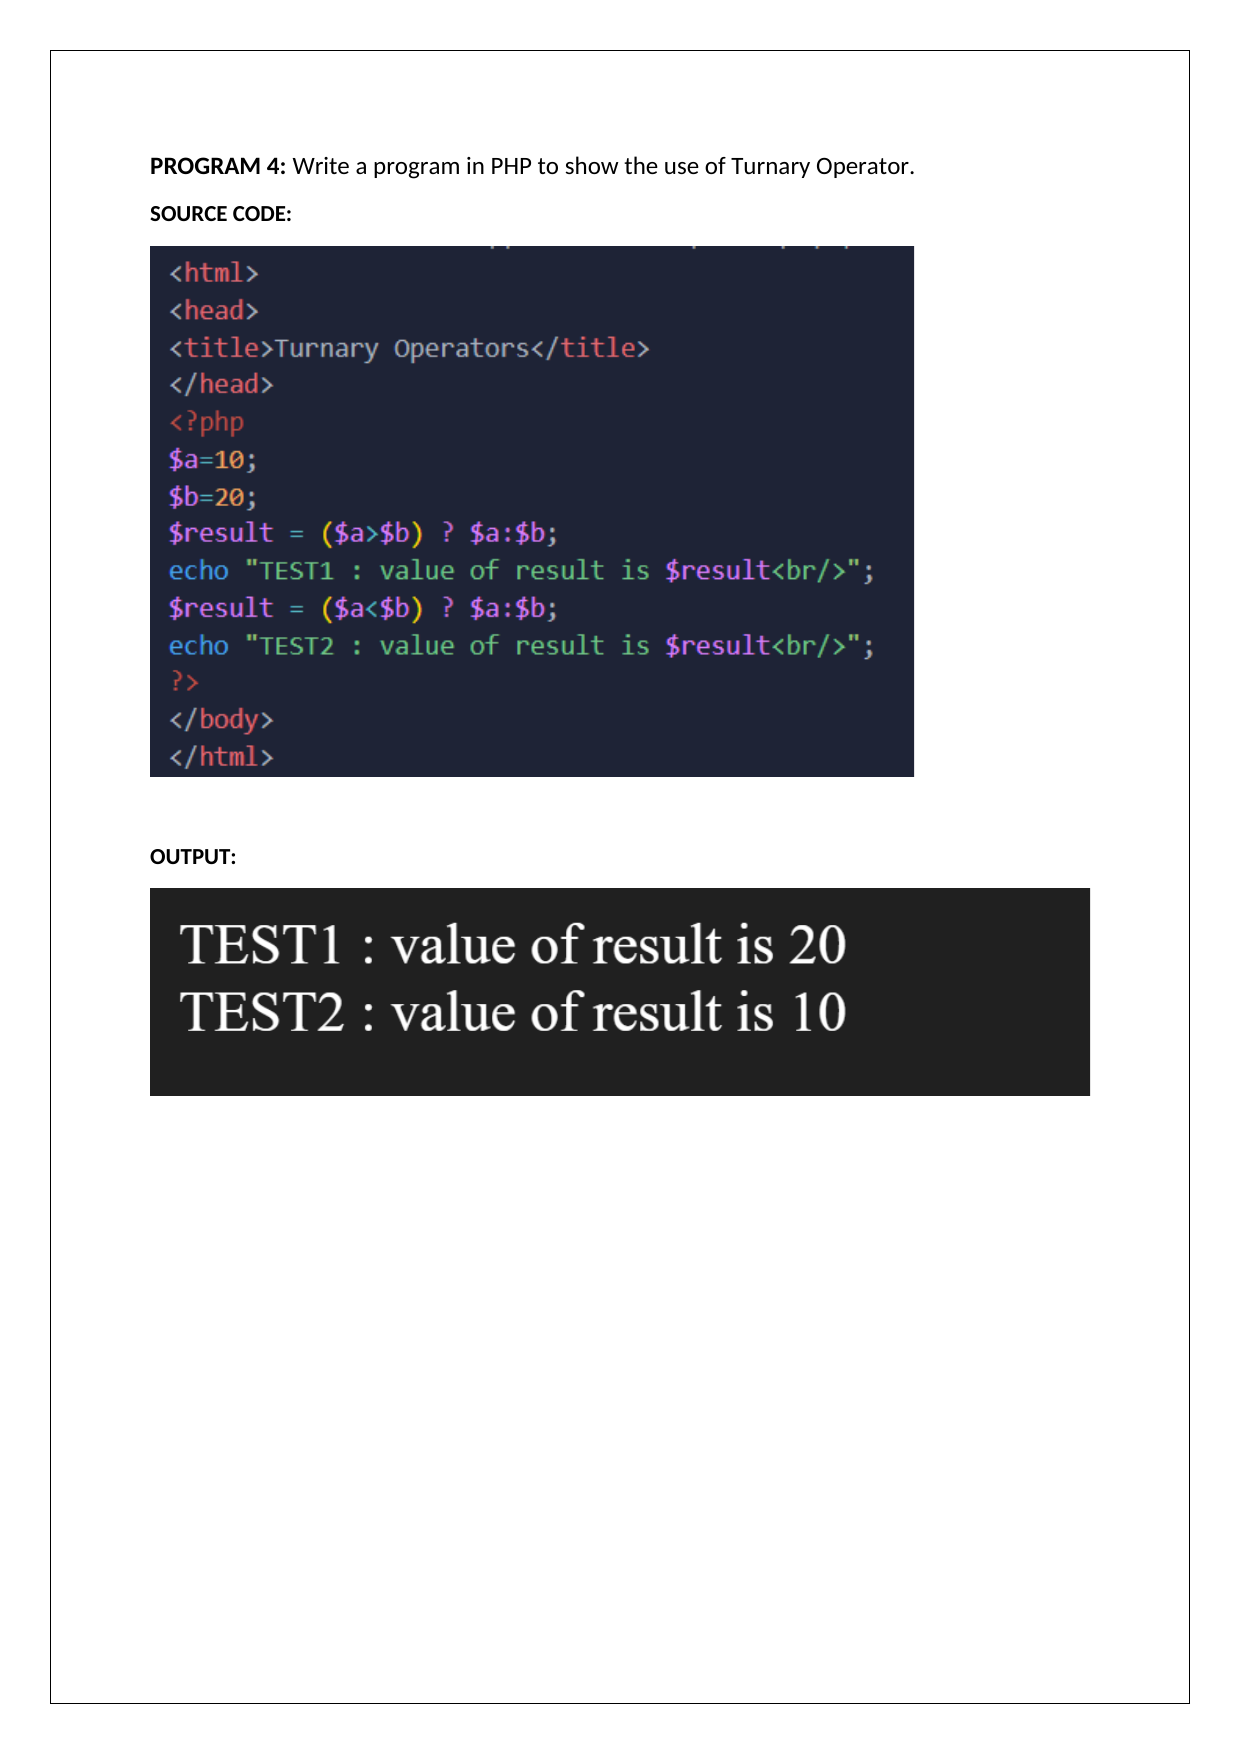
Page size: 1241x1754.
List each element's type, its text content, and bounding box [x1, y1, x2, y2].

text OUTPUT: [150, 842, 1090, 870]
picture [150, 246, 915, 777]
text SOURCE CODE: [150, 199, 1090, 228]
picture [150, 888, 1091, 1096]
text PROGRAM 4: Write a program in PHP to show the use of Turnary Operator. [150, 150, 1090, 181]
